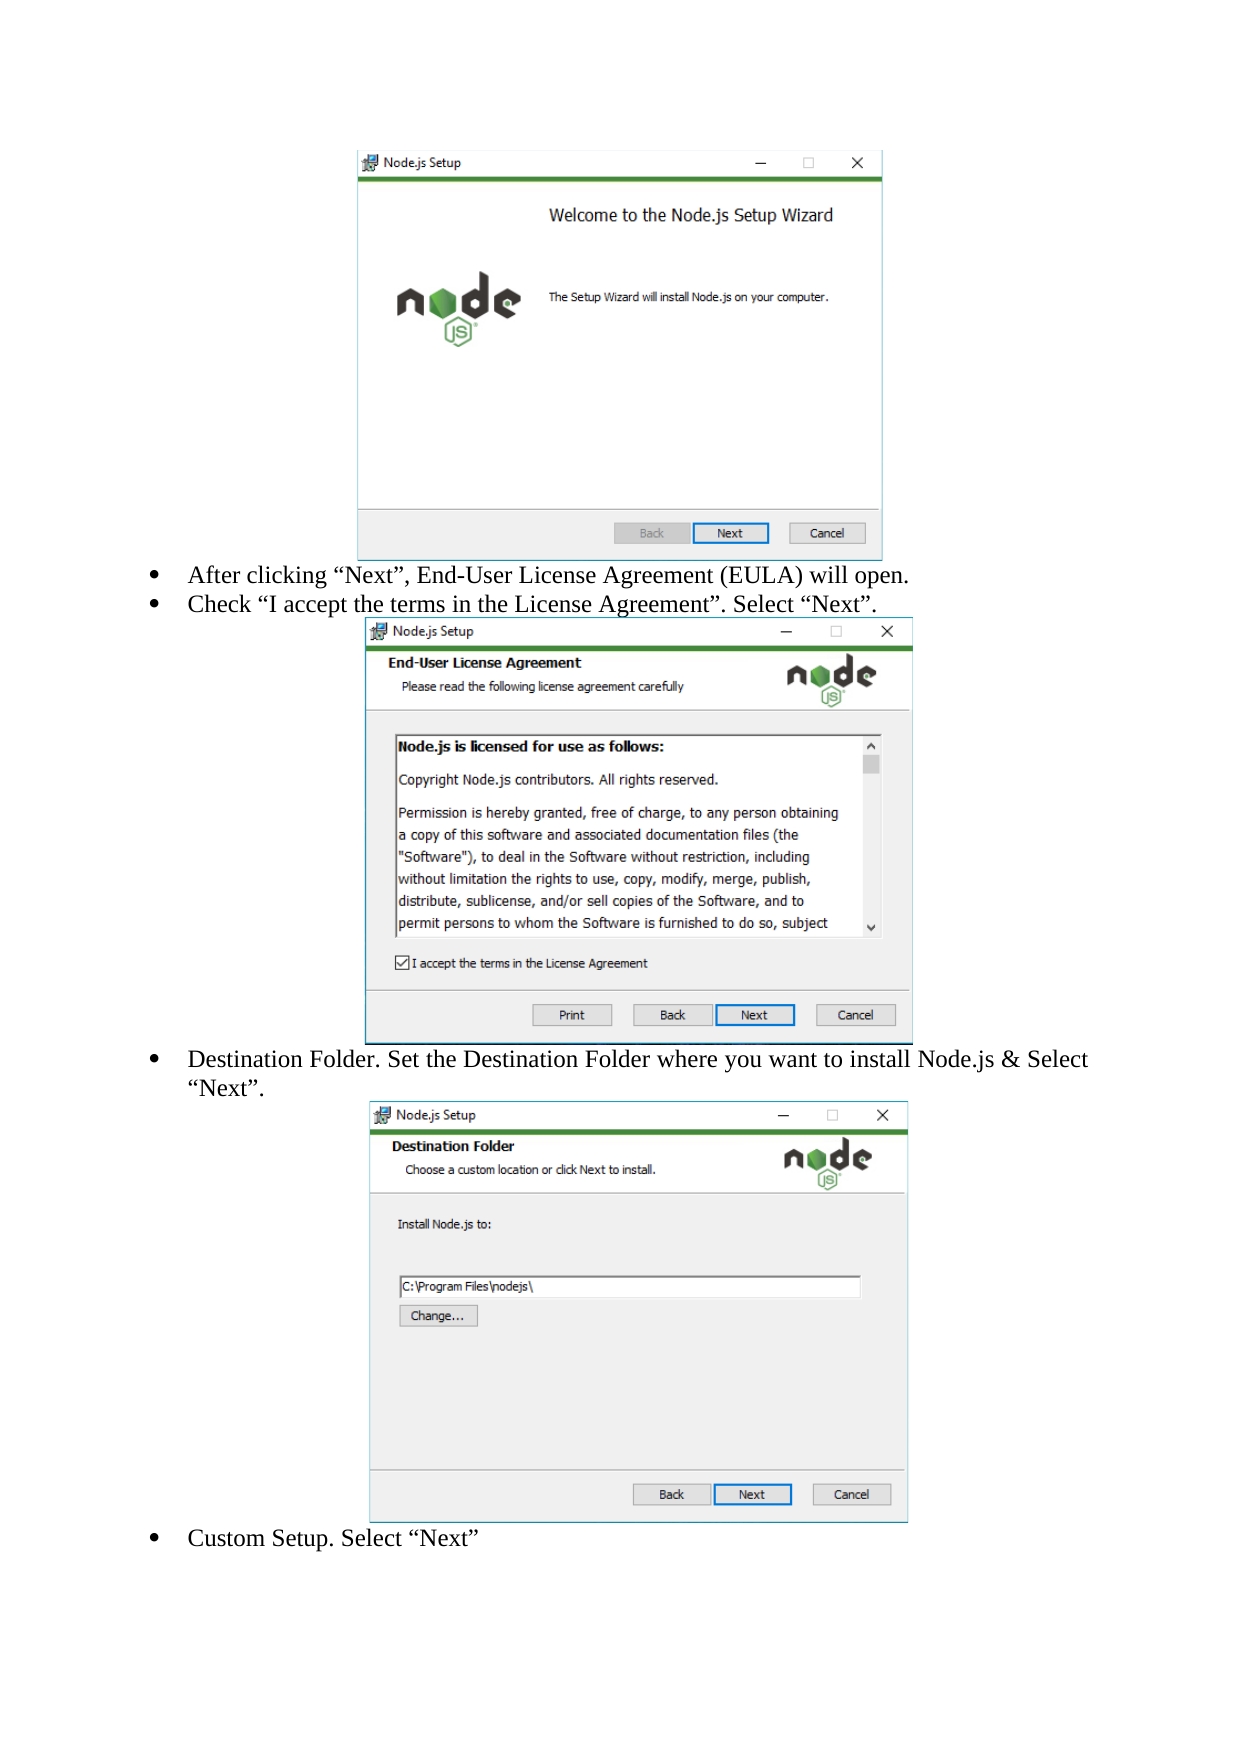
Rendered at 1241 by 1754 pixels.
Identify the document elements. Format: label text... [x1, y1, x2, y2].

list Check “I accept the terms in the License Agreement”. Select “Next”. [150, 589, 1090, 618]
list Destination Folder. Set the Destination Folder where you want to install Node.js & Select “Next”. [150, 1044, 1090, 1102]
list Custom Setup. Select “Next” [150, 1523, 1090, 1552]
list After clicking “Next”, End-User License Agreement (EULA) will open. [150, 560, 1090, 589]
